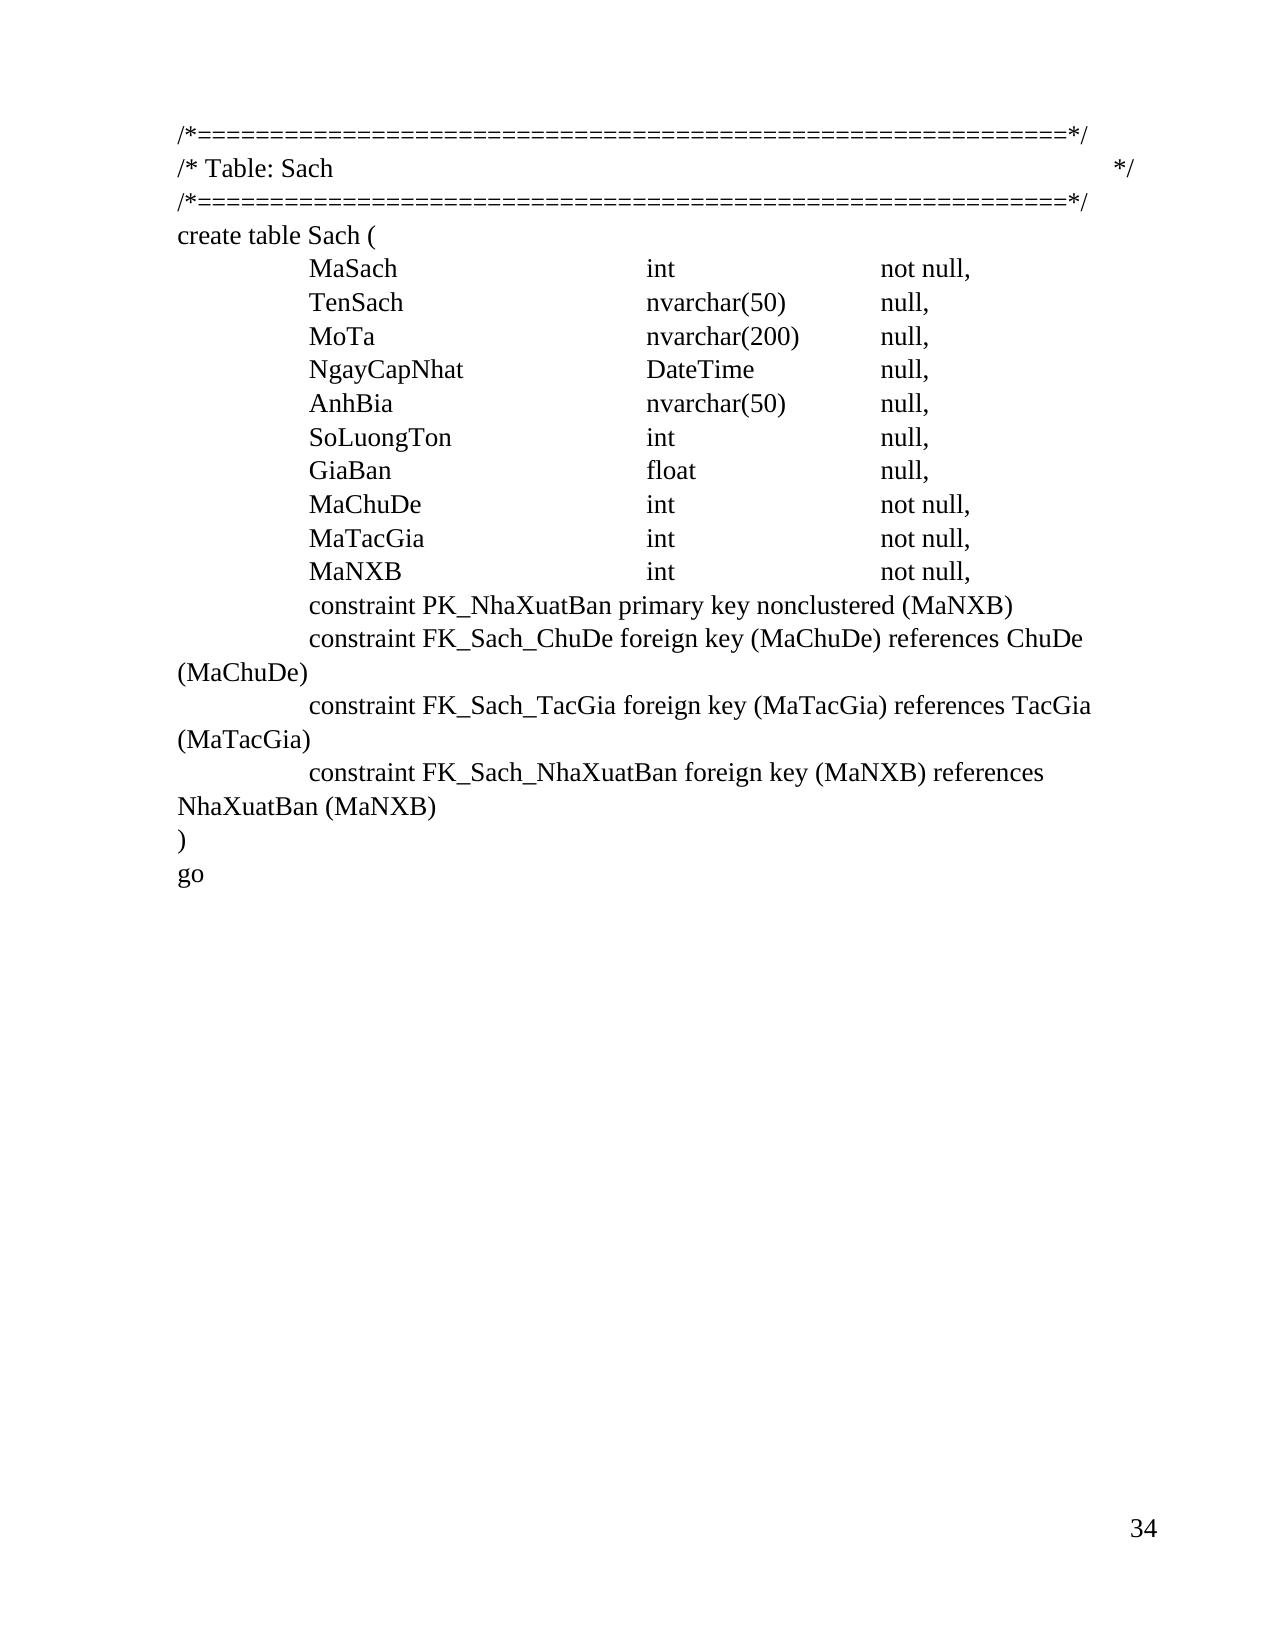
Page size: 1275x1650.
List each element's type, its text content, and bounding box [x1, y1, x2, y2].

text MaTacGia int not null, [309, 522, 1187, 553]
text TenSach nvarchar(50) null, [309, 286, 1187, 317]
text MaNXB int not null, constraint PK_NhaXuatBan primary key nonclustered (MaNXB) constraint FK_Sach_ChuDe foreign key (MaChuDe) references ChuDe [309, 555, 1083, 653]
text GiaBan float null, [309, 454, 1187, 485]
text (MaChuDe) [177, 656, 1187, 687]
text (MaTacGia) [177, 723, 1187, 754]
text SoLuongTon int null, [309, 421, 1187, 452]
text constraint FK_Sach_TacGia foreign key (MaTacGia) references TacGia [309, 689, 1187, 721]
text go [177, 857, 1187, 888]
text constraint FK_Sach_NhaXuatBan foreign key (MaNXB) references NhaXuatBan (MaNXB) [177, 757, 1047, 821]
text create table Sach ( [177, 219, 1187, 250]
text ) [177, 824, 1187, 854]
text MaChuDe int not null, [309, 488, 1187, 519]
text NgayCapNhat DateTime null, [309, 353, 1187, 385]
text MaSach int not null, [309, 253, 1187, 284]
text AnhBia nvarchar(50) null, [309, 387, 1187, 418]
text MoTa nvarchar(200) null, [309, 319, 1187, 351]
